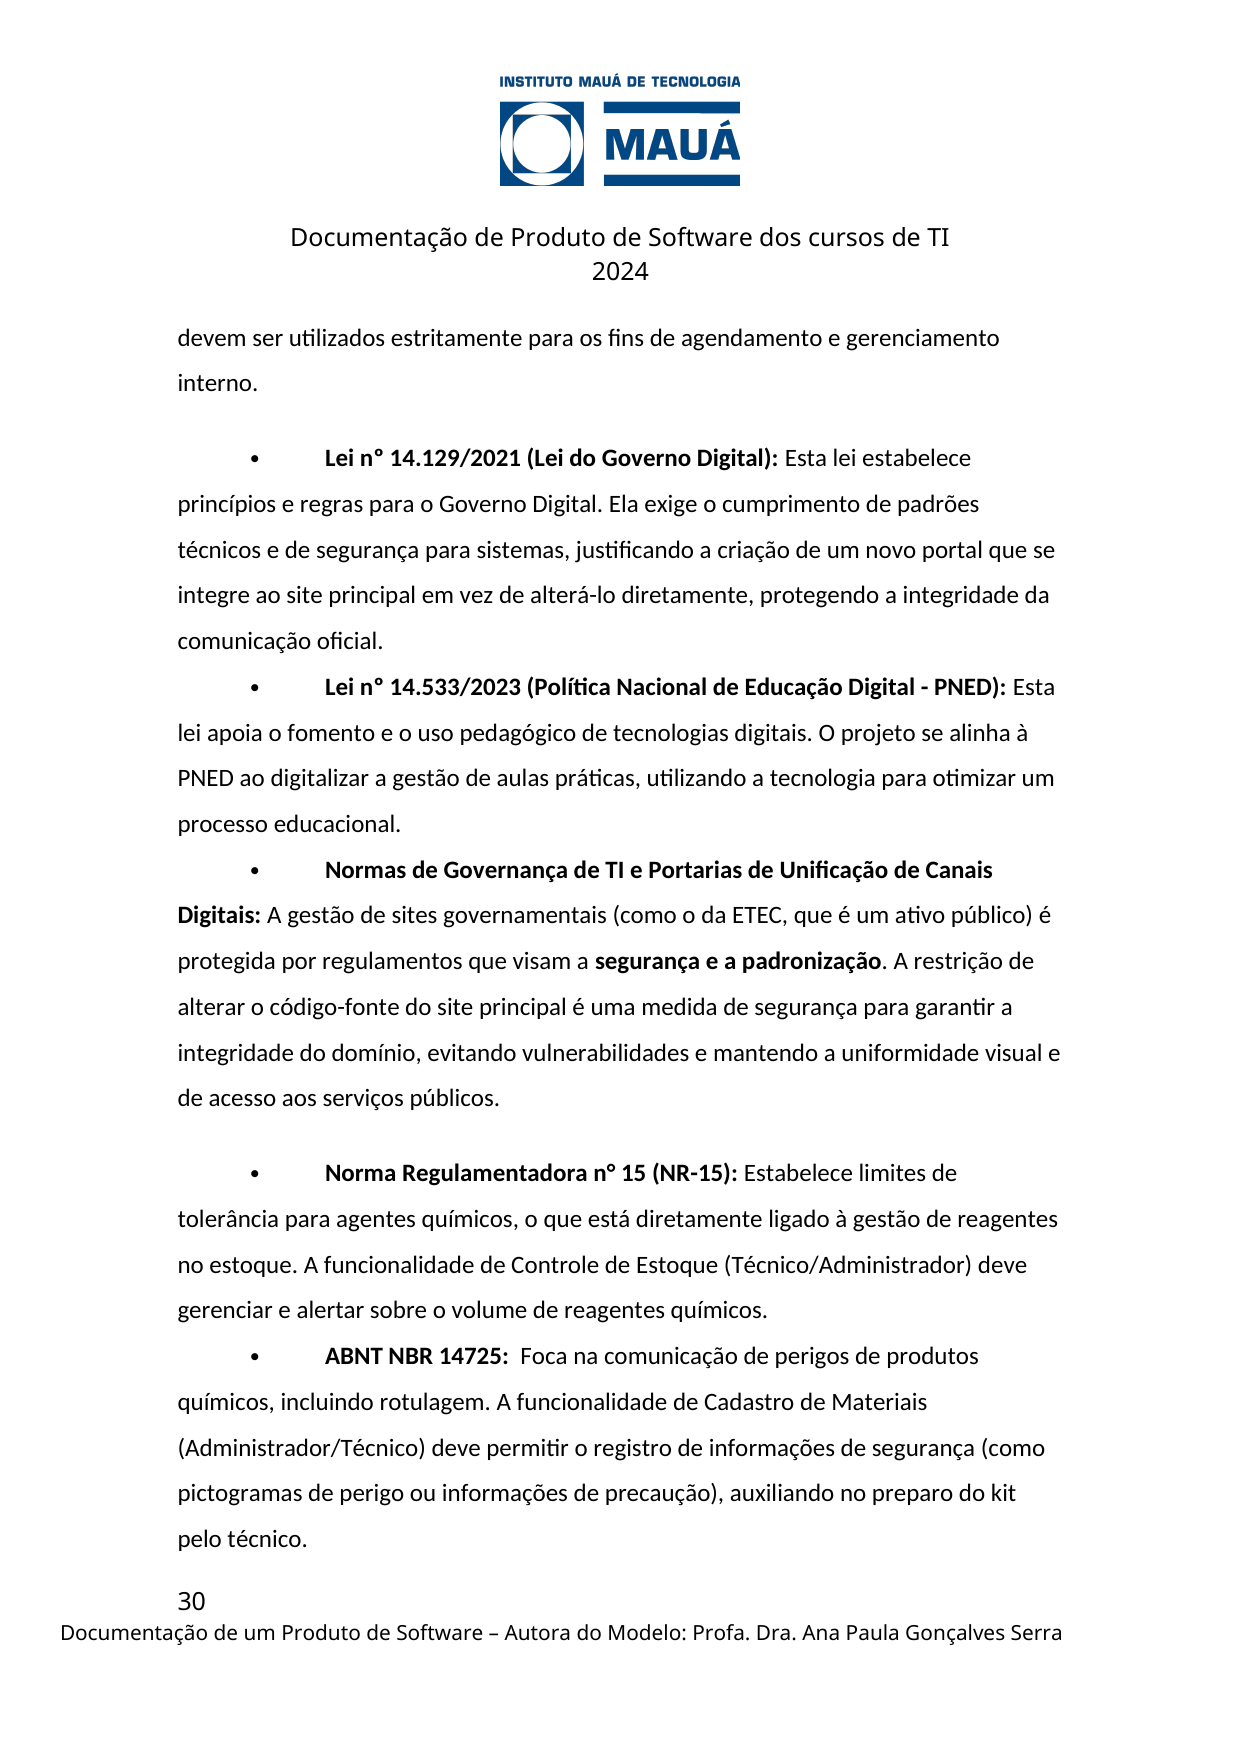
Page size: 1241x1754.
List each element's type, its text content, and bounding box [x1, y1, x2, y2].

list Normas de Governança de TI e Portarias de Unificação de Canais Digitais: A gestão de sites governamentais (como o da ETEC, que é um ativo público) é protegida por regulamentos que visam a segurança e a padronização. A restrição de alterar o código-fonte do site principal é uma medida de segurança para garantir a integridade do domínio, evitando vulnerabilidades e mantendo a uniformidade visual e de acesso aos serviços públicos. [177, 912, 1063, 1171]
picture [500, 73, 740, 186]
list Lei nº 14.533/2023 (Política Nacional de Educação Digital - PNED): Esta lei apoia o fomento e o uso pedagógico de tecnologias digitais. O projeto se alinha à PNED ao digitalizar a gestão de aulas práticas, utilizando a tecnologia para otimizar um processo educacional. [177, 700, 1063, 868]
list Norma Regulamentadora n° 15 (NR-15): Estabelece limites de tolerância para agentes químicos, o que está diretamente ligado à gestão de reagentes no estoque. A funcionalidade de Controle de Estoque (Técnico/Administrador) deve gerenciar e alertar sobre o volume de reagentes químicos. [177, 1216, 1063, 1383]
list Lei nº 14.129/2021 (Lei do Governo Digital): Esta lei estabelece princípios e regras para o Governo Digital. Ela exige o cumprimento de padrões técnicos e de segurança para sistemas, justificando a criação de um novo portal que se integre ao site principal em vez de alterá-lo diretamente, protegendo a integridade da comunicação oficial. [177, 442, 1063, 656]
